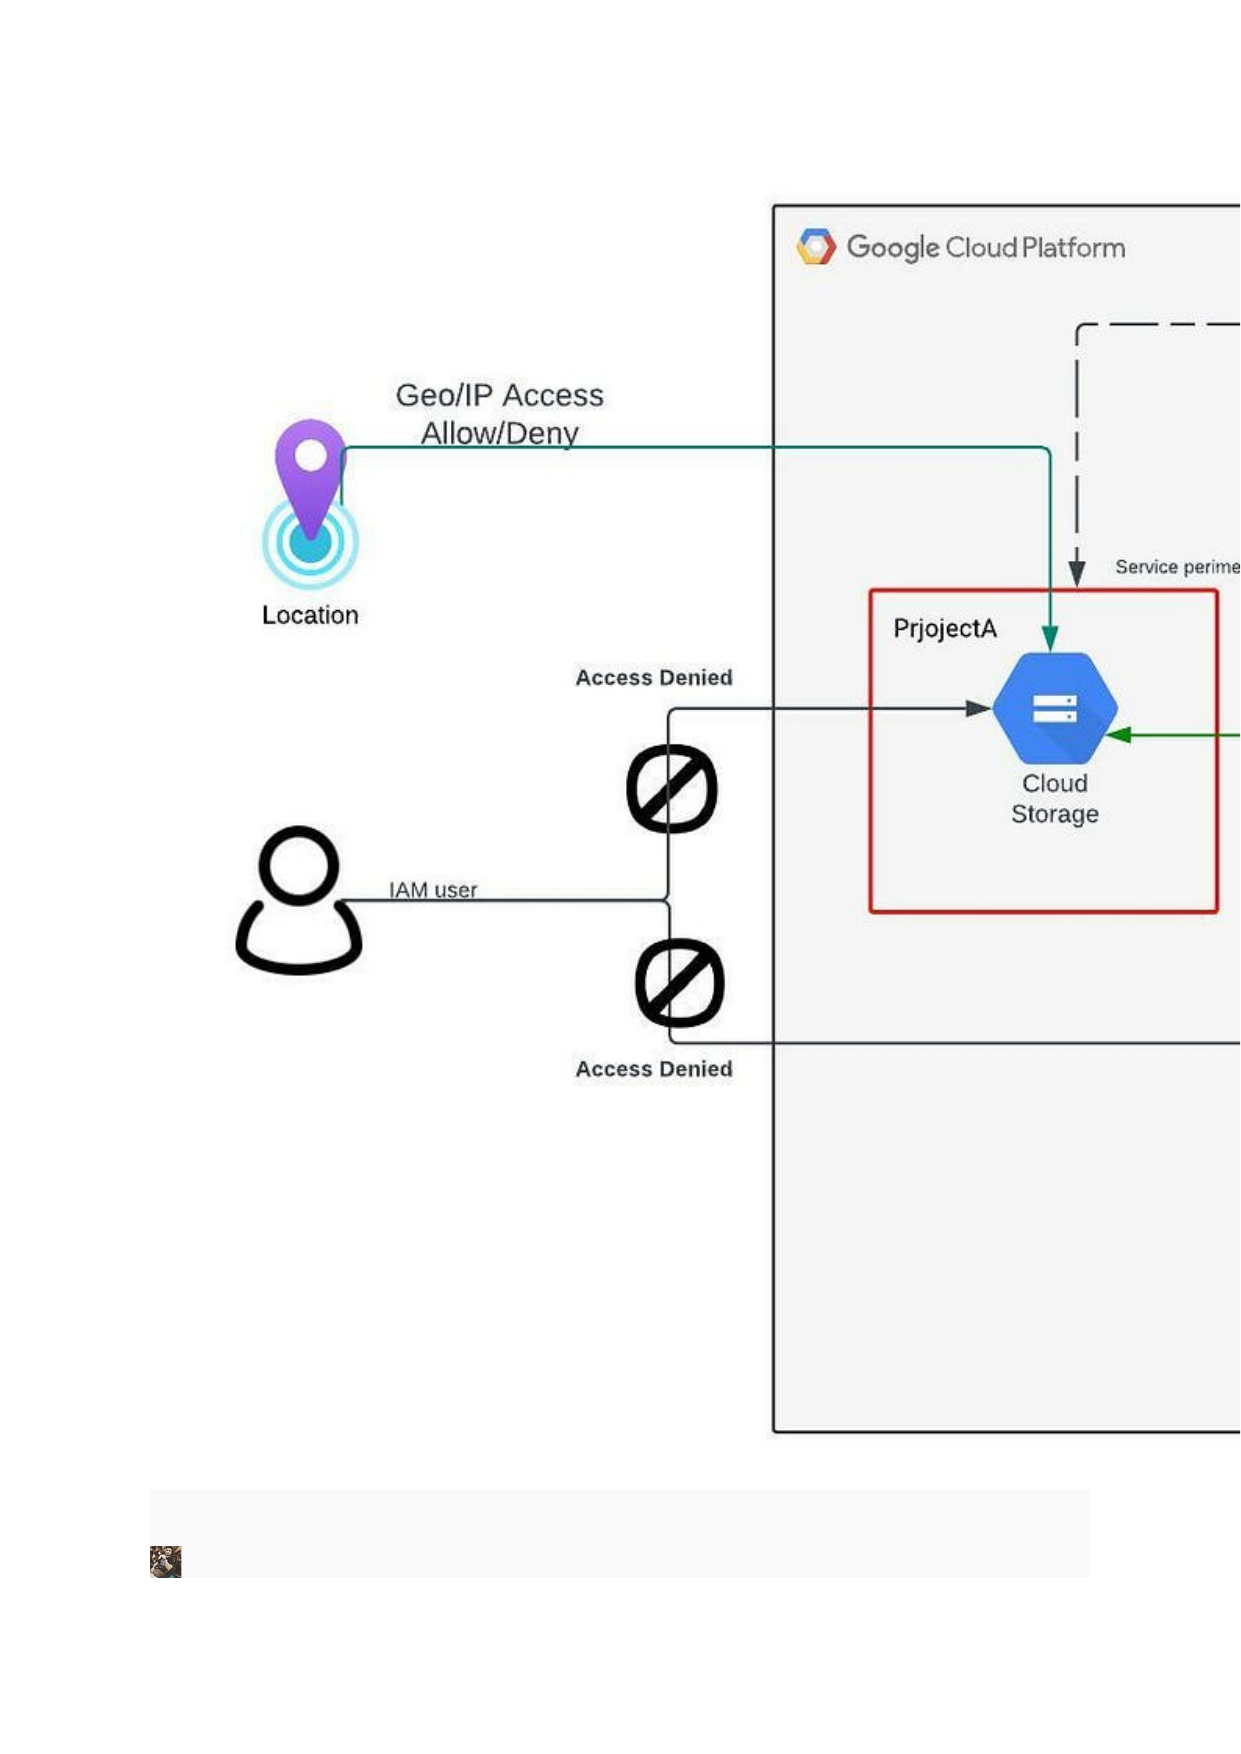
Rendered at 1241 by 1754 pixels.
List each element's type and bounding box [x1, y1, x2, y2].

picture [150, 1546, 182, 1578]
picture [150, 150, 1241, 1490]
